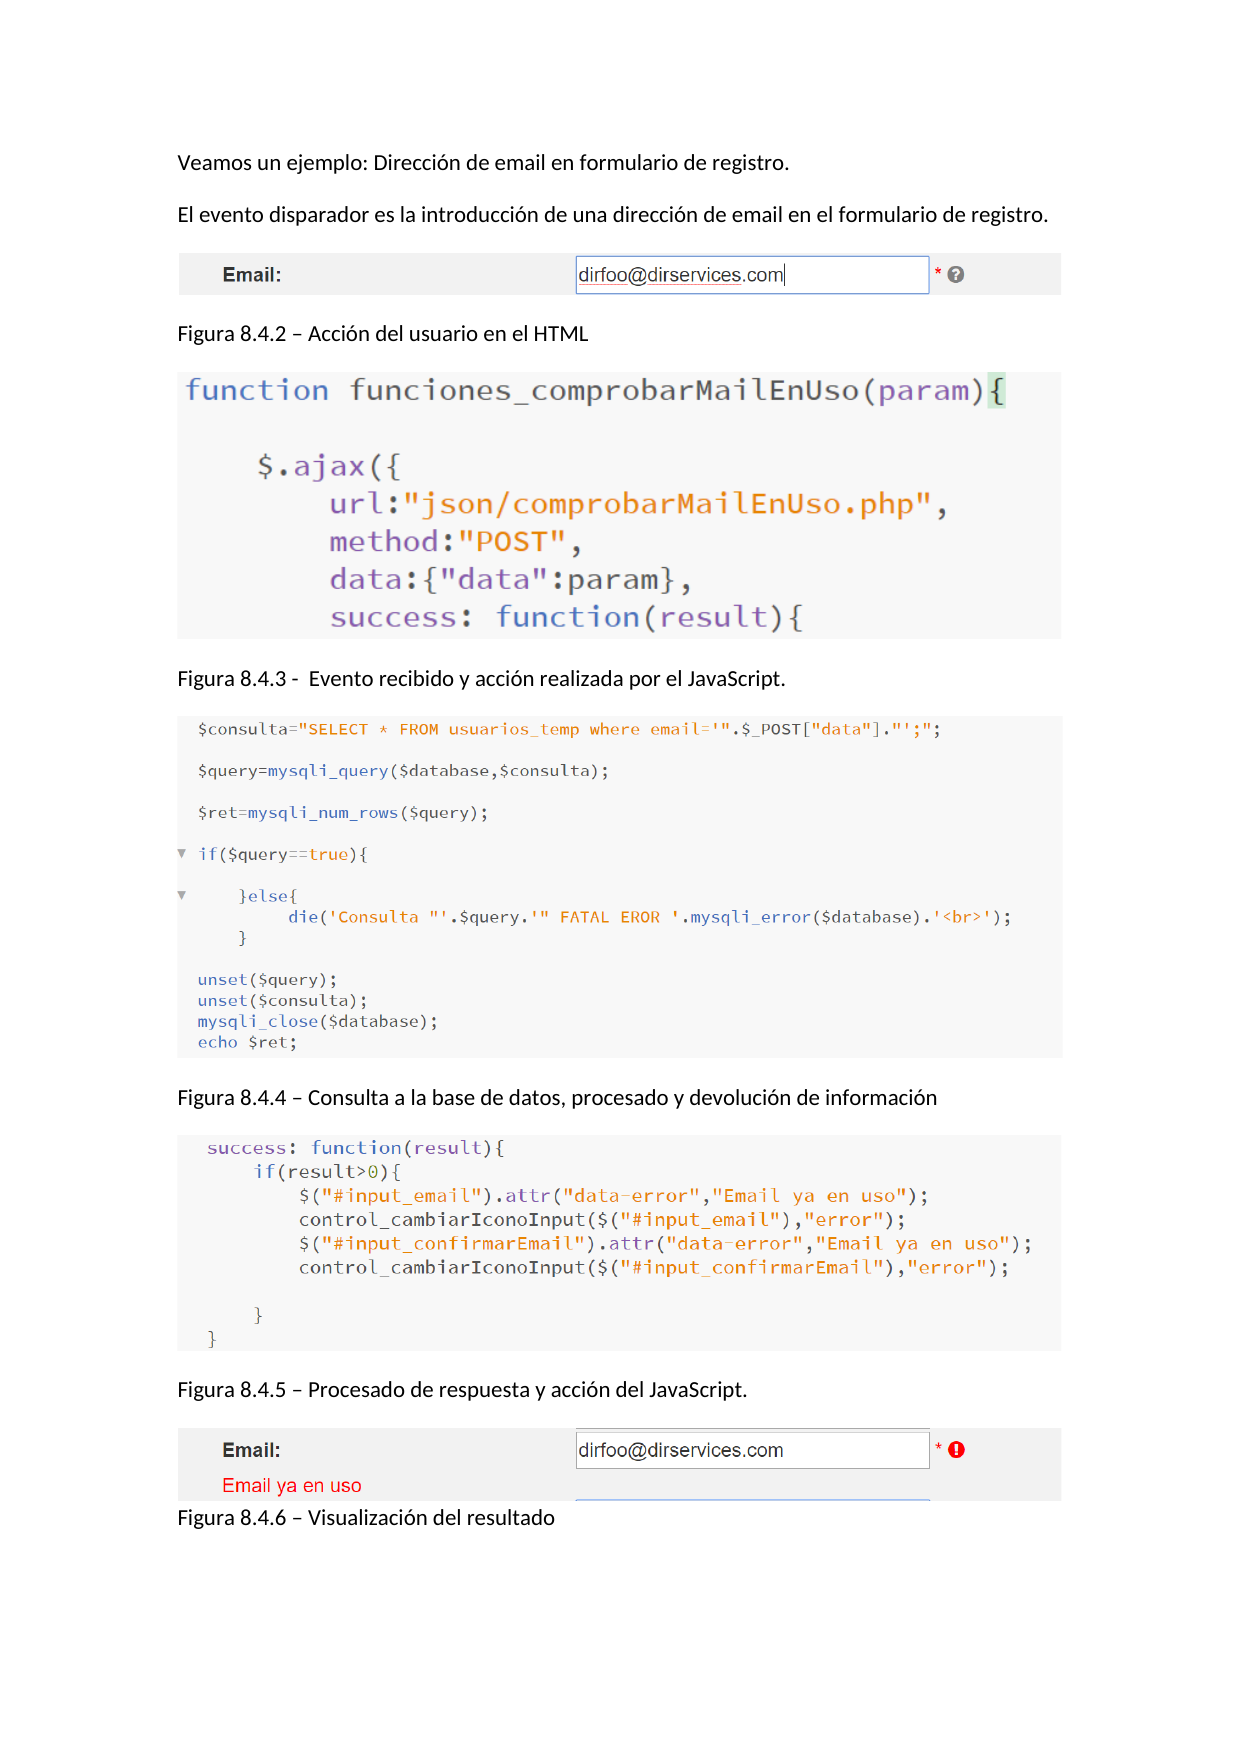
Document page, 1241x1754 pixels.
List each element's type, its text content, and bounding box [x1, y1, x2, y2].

picture [177, 253, 1062, 295]
text Veamos un ejemplo: Dirección de email en formulario de registro. [177, 148, 1063, 176]
text Figura 8.4.4 – Consulta a la base de datos, procesado y devolución de información [177, 1083, 1063, 1111]
picture [177, 716, 1063, 1058]
text El evento disparador es la introducción de una dirección de email en el formulario de registro. [177, 201, 1063, 229]
text Figura 8.4.5 – Procesado de respuesta y acción del JavaScript. [177, 1376, 1063, 1403]
picture [177, 1428, 1062, 1501]
picture [177, 1135, 1062, 1351]
text Figura 8.4.3 - Evento recibido y acción realizada por el JavaScript. [177, 664, 1063, 692]
picture [177, 372, 1062, 639]
text Figura 8.4.2 – Acción del usuario en el HTML [177, 319, 1063, 347]
